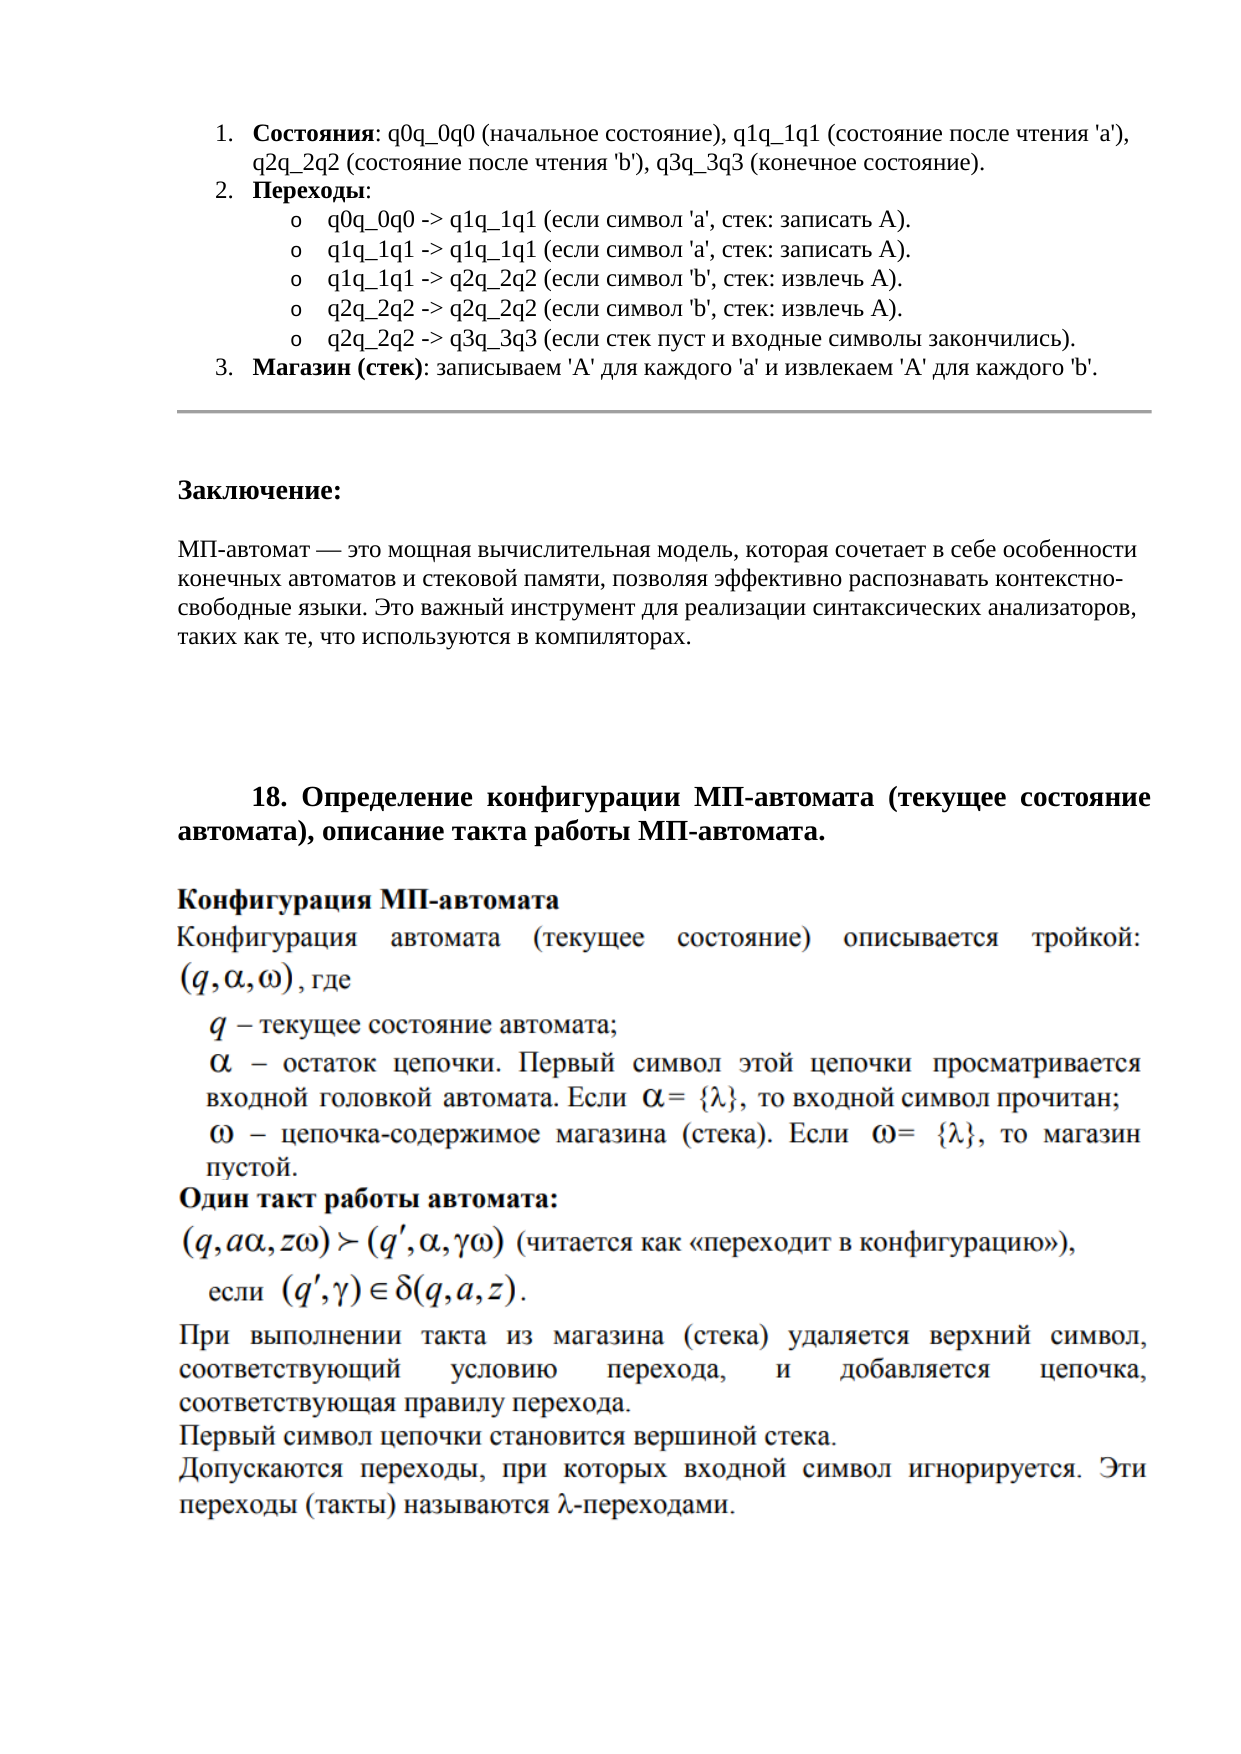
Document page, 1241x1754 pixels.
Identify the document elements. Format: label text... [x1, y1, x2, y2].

text 18. Определение конфигурации МП-автомата (текущее состояние автомата), описание такта работы МП-автомата. [177, 779, 1152, 846]
text Заключение: [177, 473, 1152, 505]
list q2q_2q2​ -> q2q_2q2​ (если символ 'b', стек: извлечь A). [290, 293, 1152, 323]
list q2q_2q2​ -> q3q_3q3​ (если стек пуст и входные символы закончились). [290, 323, 1152, 352]
list Состояния: q0q_0q0​ (начальное состояние), q1q_1q1​ (состояние после чтения 'a'), q2q_2q2​ (состояние после чтения 'b'), q3q_3q3​ (конечное состояние). [215, 118, 1152, 176]
picture [177, 880, 1152, 1538]
list q0q_0q0​ -> q1q_1q1​ (если символ 'a', стек: записать A). [290, 204, 1152, 234]
text МП-автомат — это мощная вычислительная модель, которая сочетает в себе особенности конечных автоматов и стековой памяти, позволяя эффективно распознавать контекстно-свободные языки. Это важный инструмент для реализации синтаксических анализаторов, таких как те, что используются в компиляторах. [177, 534, 1152, 649]
list q1q_1q1​ -> q2q_2q2​ (если символ 'b', стек: извлечь A). [290, 263, 1152, 293]
list Магазин (стек): записываем 'A' для каждого 'a' и извлекаем 'A' для каждого 'b'. [215, 352, 1152, 381]
list q1q_1q1​ -> q1q_1q1​ (если символ 'a', стек: записать A). [290, 234, 1152, 263]
list Переходы: [215, 176, 1152, 204]
